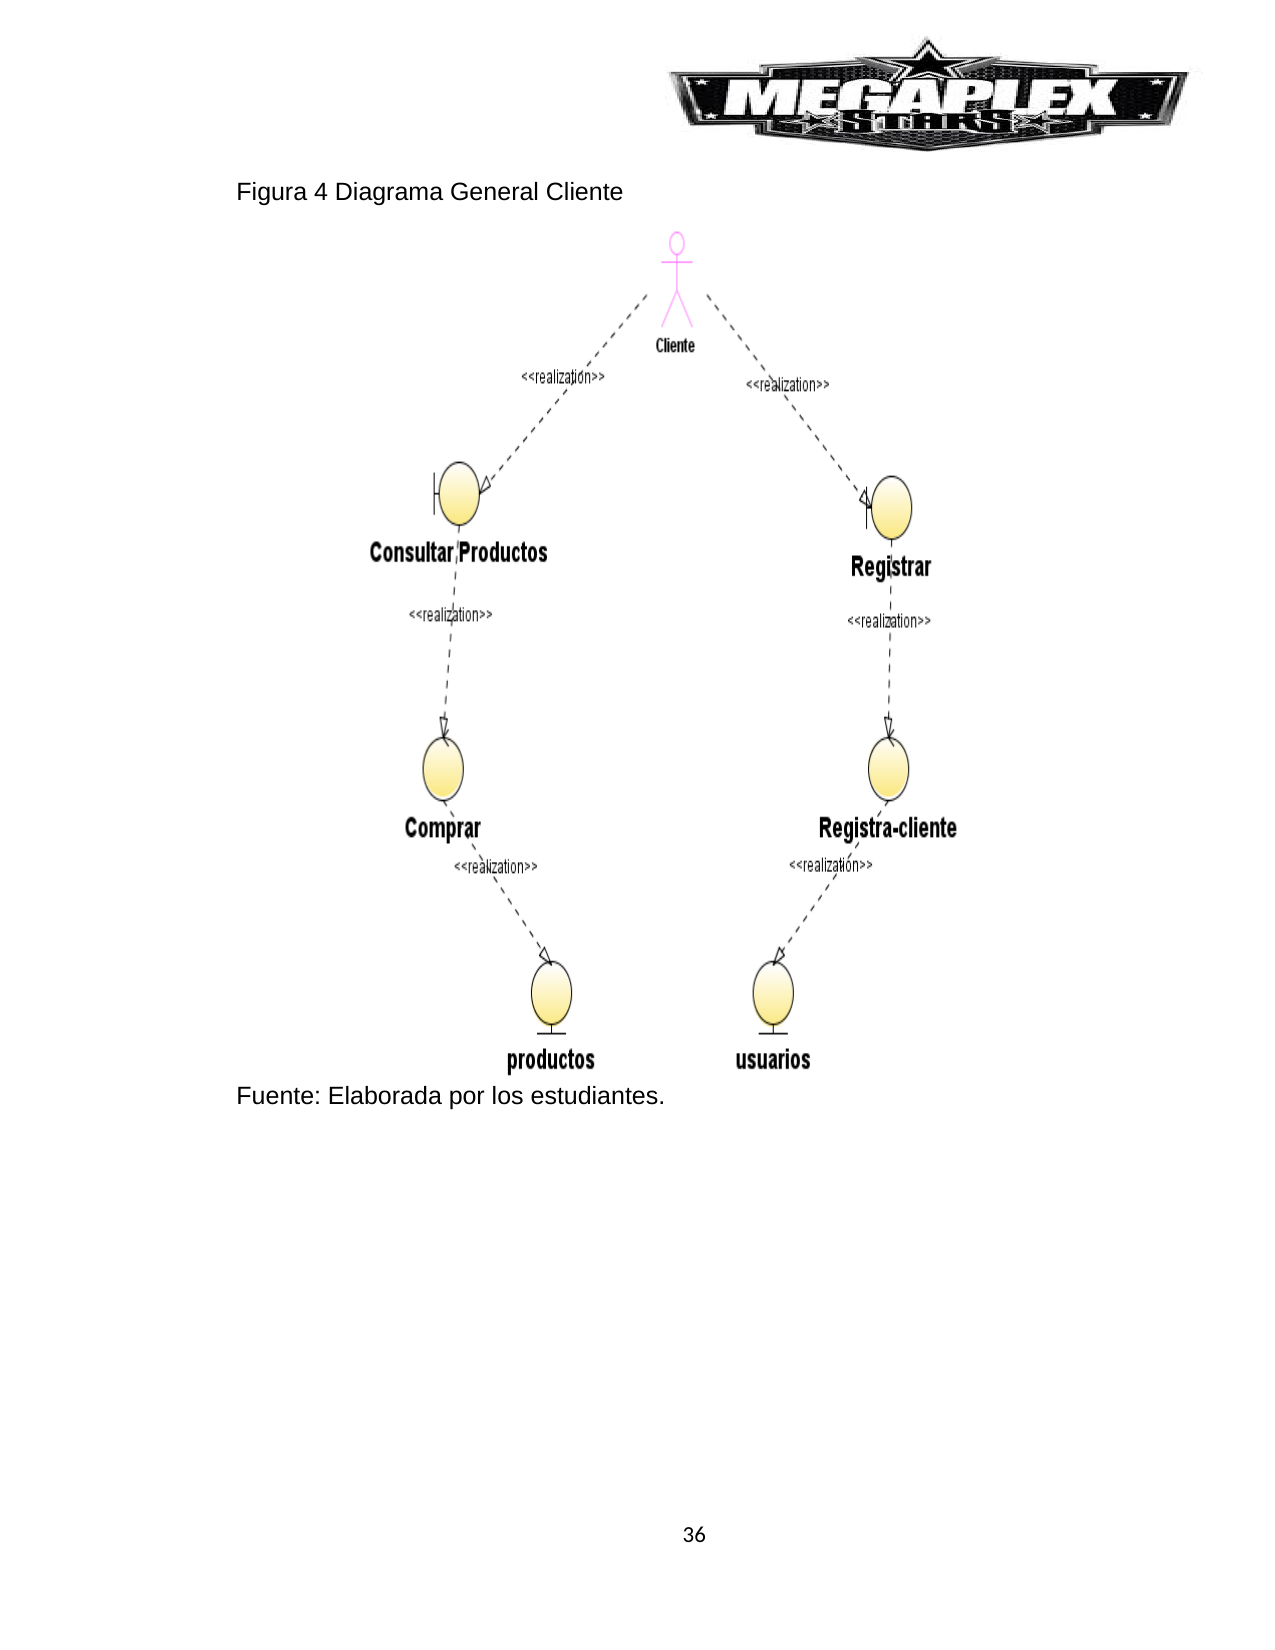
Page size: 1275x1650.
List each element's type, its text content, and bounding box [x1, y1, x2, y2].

picture [633, 26, 1259, 158]
list Fuente: Elaborada por los estudiantes. [236, 1081, 1152, 1109]
list Figura 4 Diagrama General Cliente [236, 177, 1152, 210]
picture [236, 210, 1152, 1077]
